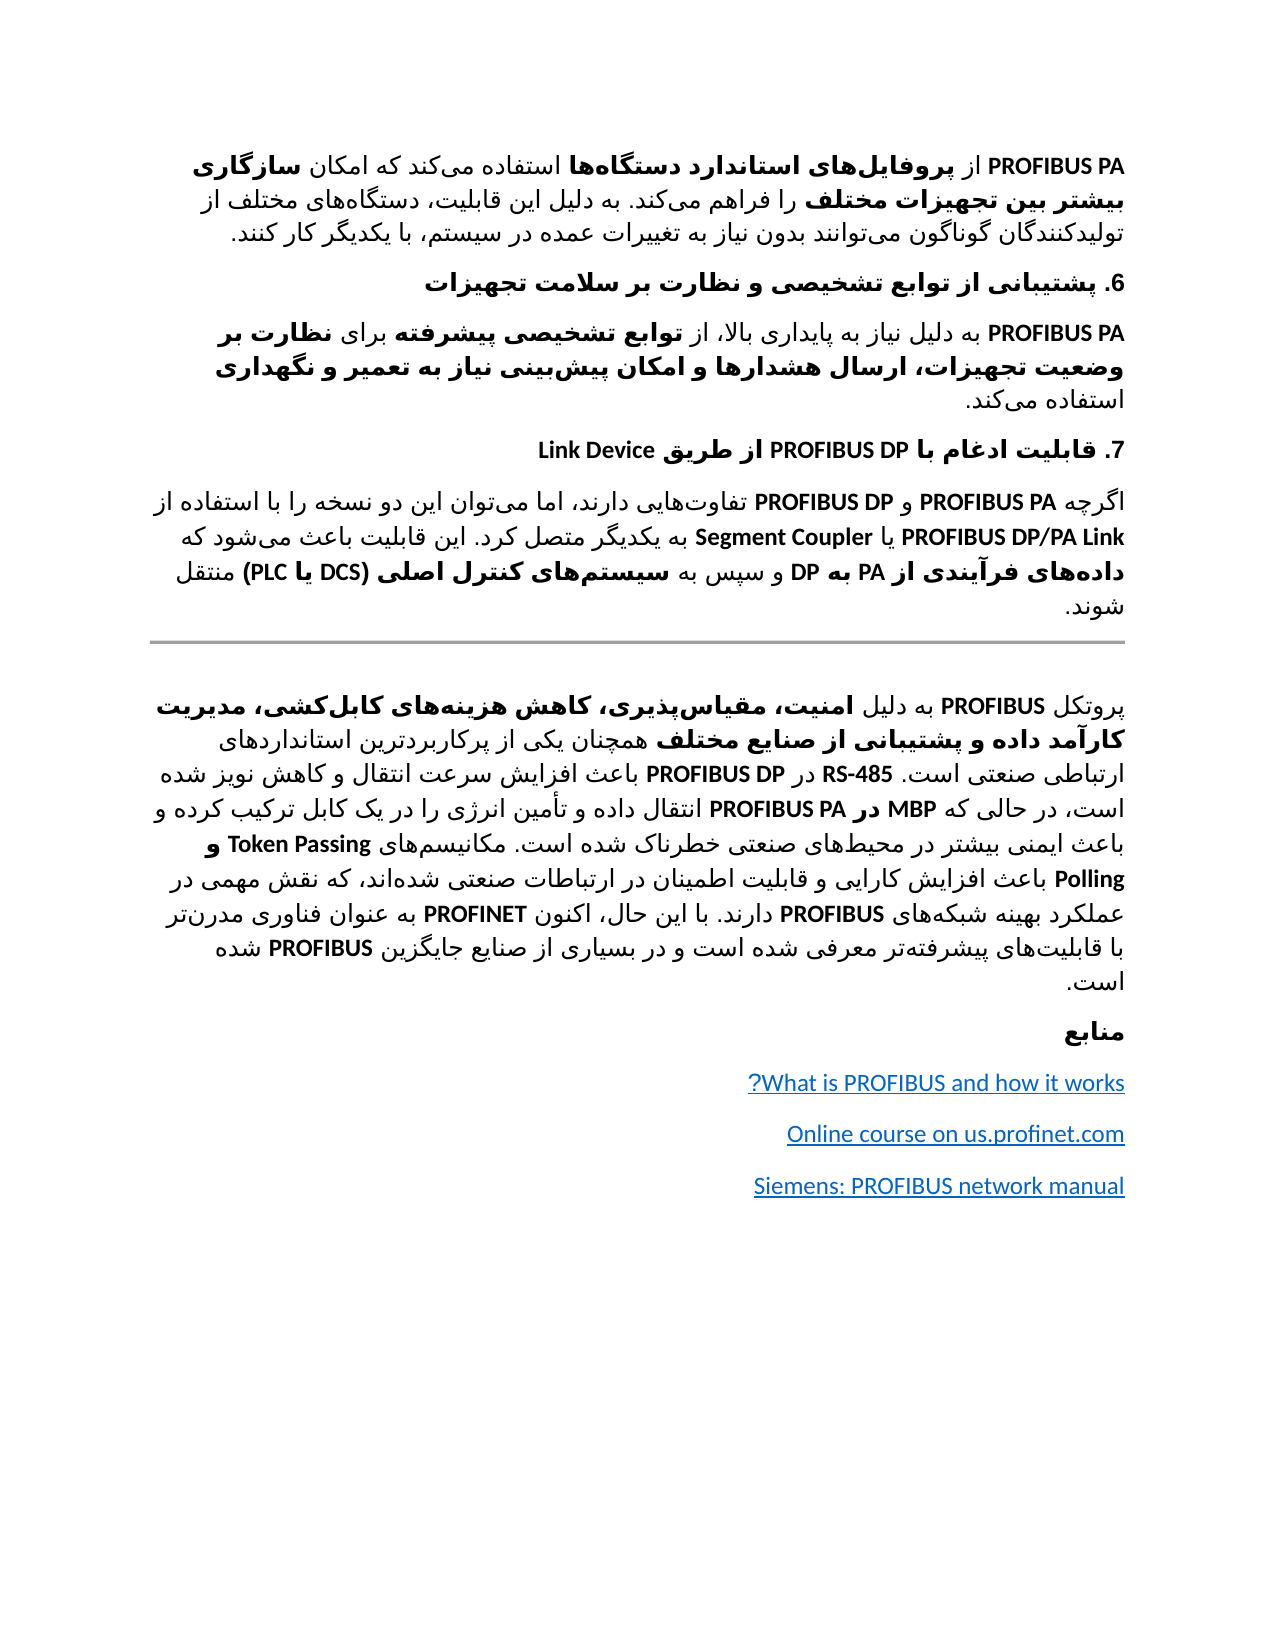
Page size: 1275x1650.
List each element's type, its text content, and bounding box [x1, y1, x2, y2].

text 7. قابلیت ادغام با PROFIBUS DP از طریق Link Device [150, 435, 1125, 465]
text اگرچه PROFIBUS PA و PROFIBUS DP تفاوت‌هایی دارند، اما می‌توان این دو نسخه را با استفاده از PROFIBUS DP/PA Link یا Segment Coupler به یکدیگر متصل کرد. این قابلیت باعث می‌شود که داده‌های فرآیندی از PA به DP و سپس به سیستم‌های کنترل اصلی (DCS یا PLC) منتقل شوند. [150, 486, 1125, 620]
text PROFIBUS PA از پروفایل‌های استاندارد دستگاه‌ها استفاده می‌کند که امکان سازگاری بیشتر بین تجهیزات مختلف را فراهم می‌کند. به دلیل این قابلیت، دستگاه‌های مختلف از تولیدکنندگان گوناگون می‌توانند بدون نیاز به تغییرات عمده در سیستم، با یکدیگر کار کنند. [150, 150, 1125, 247]
text What is PROFIBUS and how it works? [150, 1067, 1125, 1097]
text Siemens: PROFIBUS network manual [150, 1170, 1125, 1201]
text Online course on us.profinet.com [150, 1118, 1125, 1149]
text PROFIBUS PA به دلیل نیاز به پایداری بالا، از توابع تشخیصی پیشرفته برای نظارت بر وضعیت تجهیزات، ارسال هشدارها و امکان پیش‌بینی نیاز به تعمیر و نگهداری استفاده می‌کند. [150, 317, 1125, 414]
text منابع [150, 1017, 1125, 1046]
text 6. پشتیبانی از توابع تشخیصی و نظارت بر سلامت تجهیزات [150, 267, 1125, 296]
text پروتکل PROFIBUS به دلیل امنیت، مقیاس‌پذیری، کاهش هزینه‌های کابل‌کشی، مدیریت کارآمد داده و پشتیبانی از صنایع مختلف همچنان یکی از پرکاربردترین استانداردهای ارتباطی صنعتی است. RS-485 در PROFIBUS DP باعث افزایش سرعت انتقال و کاهش نویز شده است، در حالی که MBP در PROFIBUS PA انتقال داده و تأمین انرژی را در یک کابل ترکیب کرده و باعث ایمنی بیشتر در محیط‌های صنعتی خطرناک شده است. مکانیسم‌های Token Passing و Polling باعث افزایش کارایی و قابلیت اطمینان در ارتباطات صنعتی شده‌اند، که نقش مهمی در عملکرد بهینه شبکه‌های PROFIBUS دارند. با این حال، اکنون PROFINET به عنوان فناوری مدرن‌تر با قابلیت‌های پیشرفته‌تر معرفی شده است و در بسیاری از صنایع جایگزین PROFIBUS شده است. [150, 691, 1125, 996]
